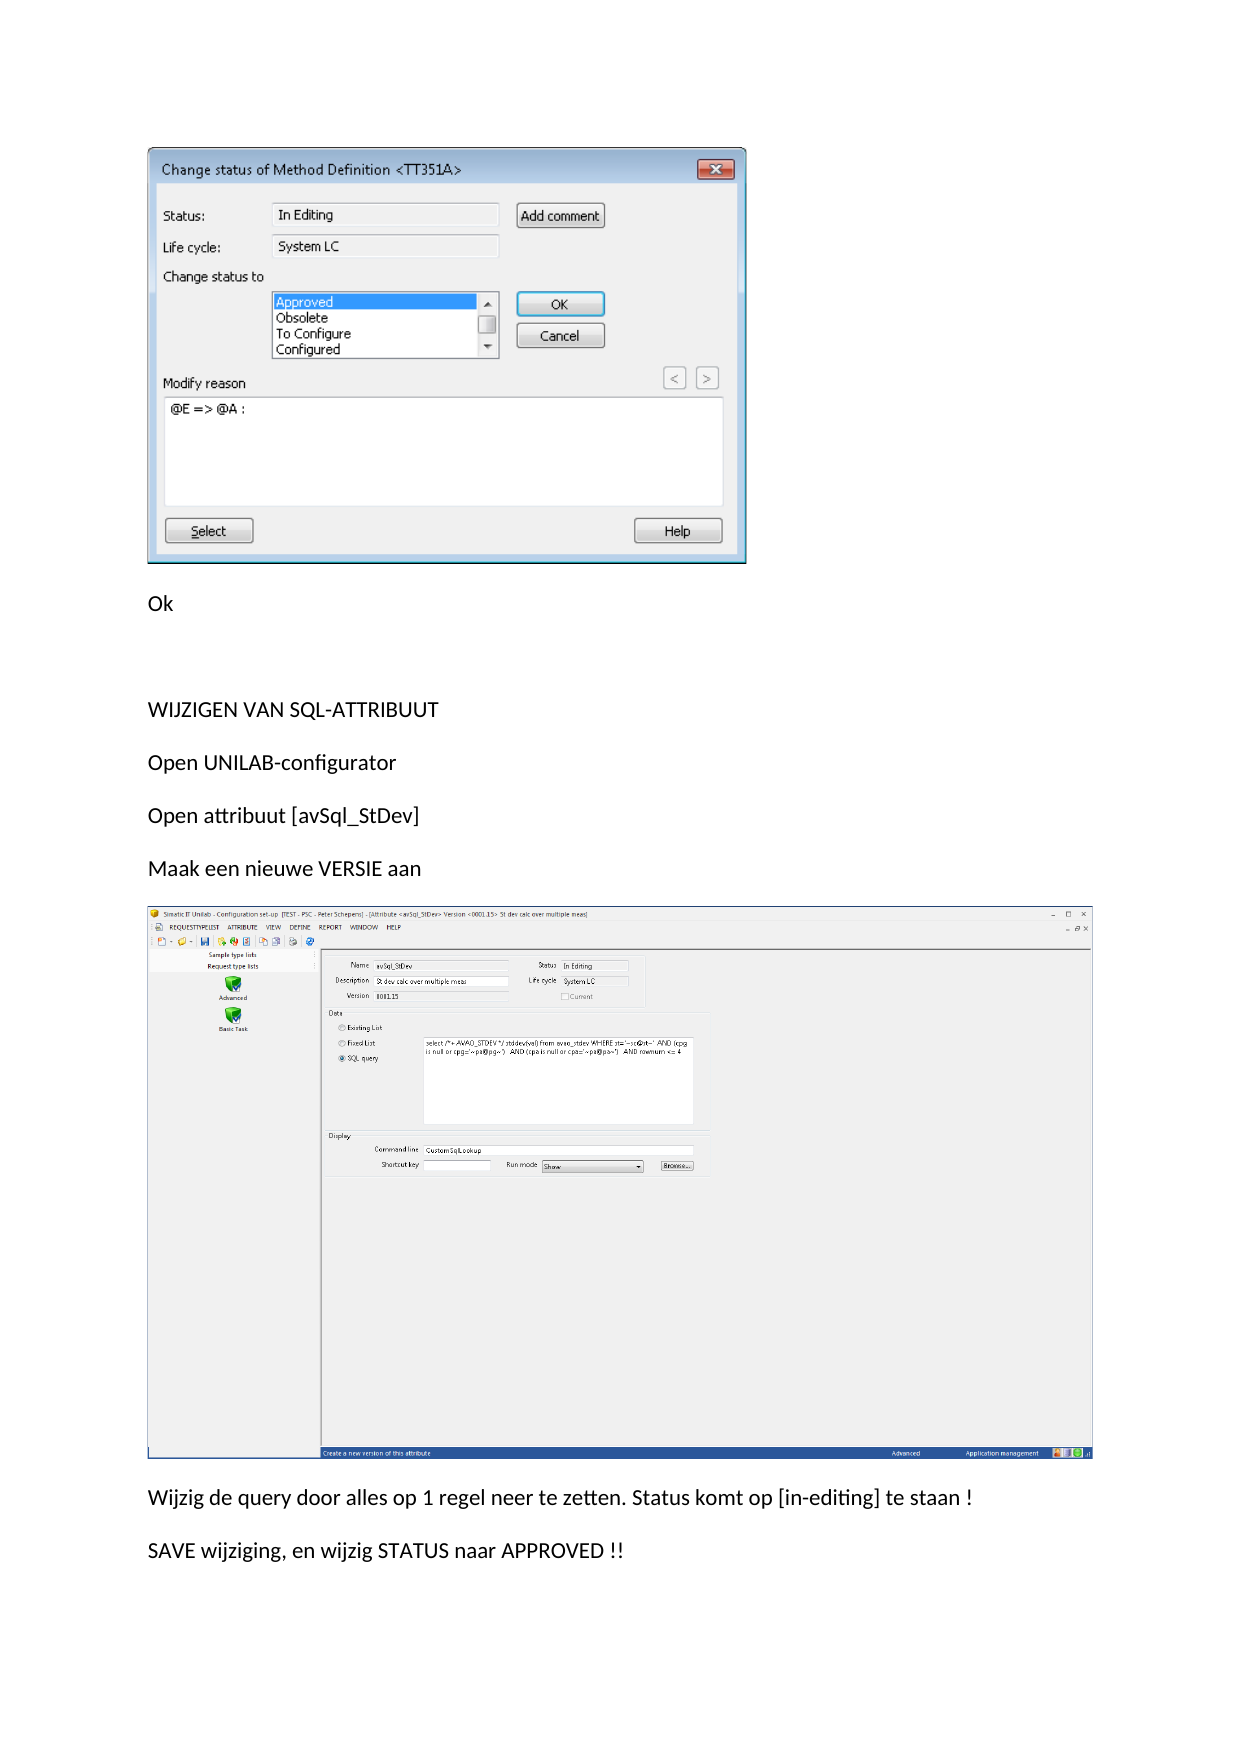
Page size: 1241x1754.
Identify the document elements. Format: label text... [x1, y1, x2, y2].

text Open attribuut [avSql_StDev] [148, 801, 1093, 829]
picture [147, 906, 1093, 1459]
picture [147, 147, 747, 564]
text Ok [148, 589, 1093, 617]
text SAVE wijziging, en wijzig STATUS naar APPROVED !! [148, 1536, 1093, 1564]
text Open UNILAB-configurator [148, 748, 1093, 776]
text Maak een nieuwe VERSIE aan [148, 854, 1093, 882]
text WIJZIGEN VAN SQL-ATTRIBUUT [148, 695, 1093, 723]
text Wijzig de query door alles op 1 regel neer te zetten. Status komt op [in-editing] te staan ! [148, 1483, 1093, 1511]
